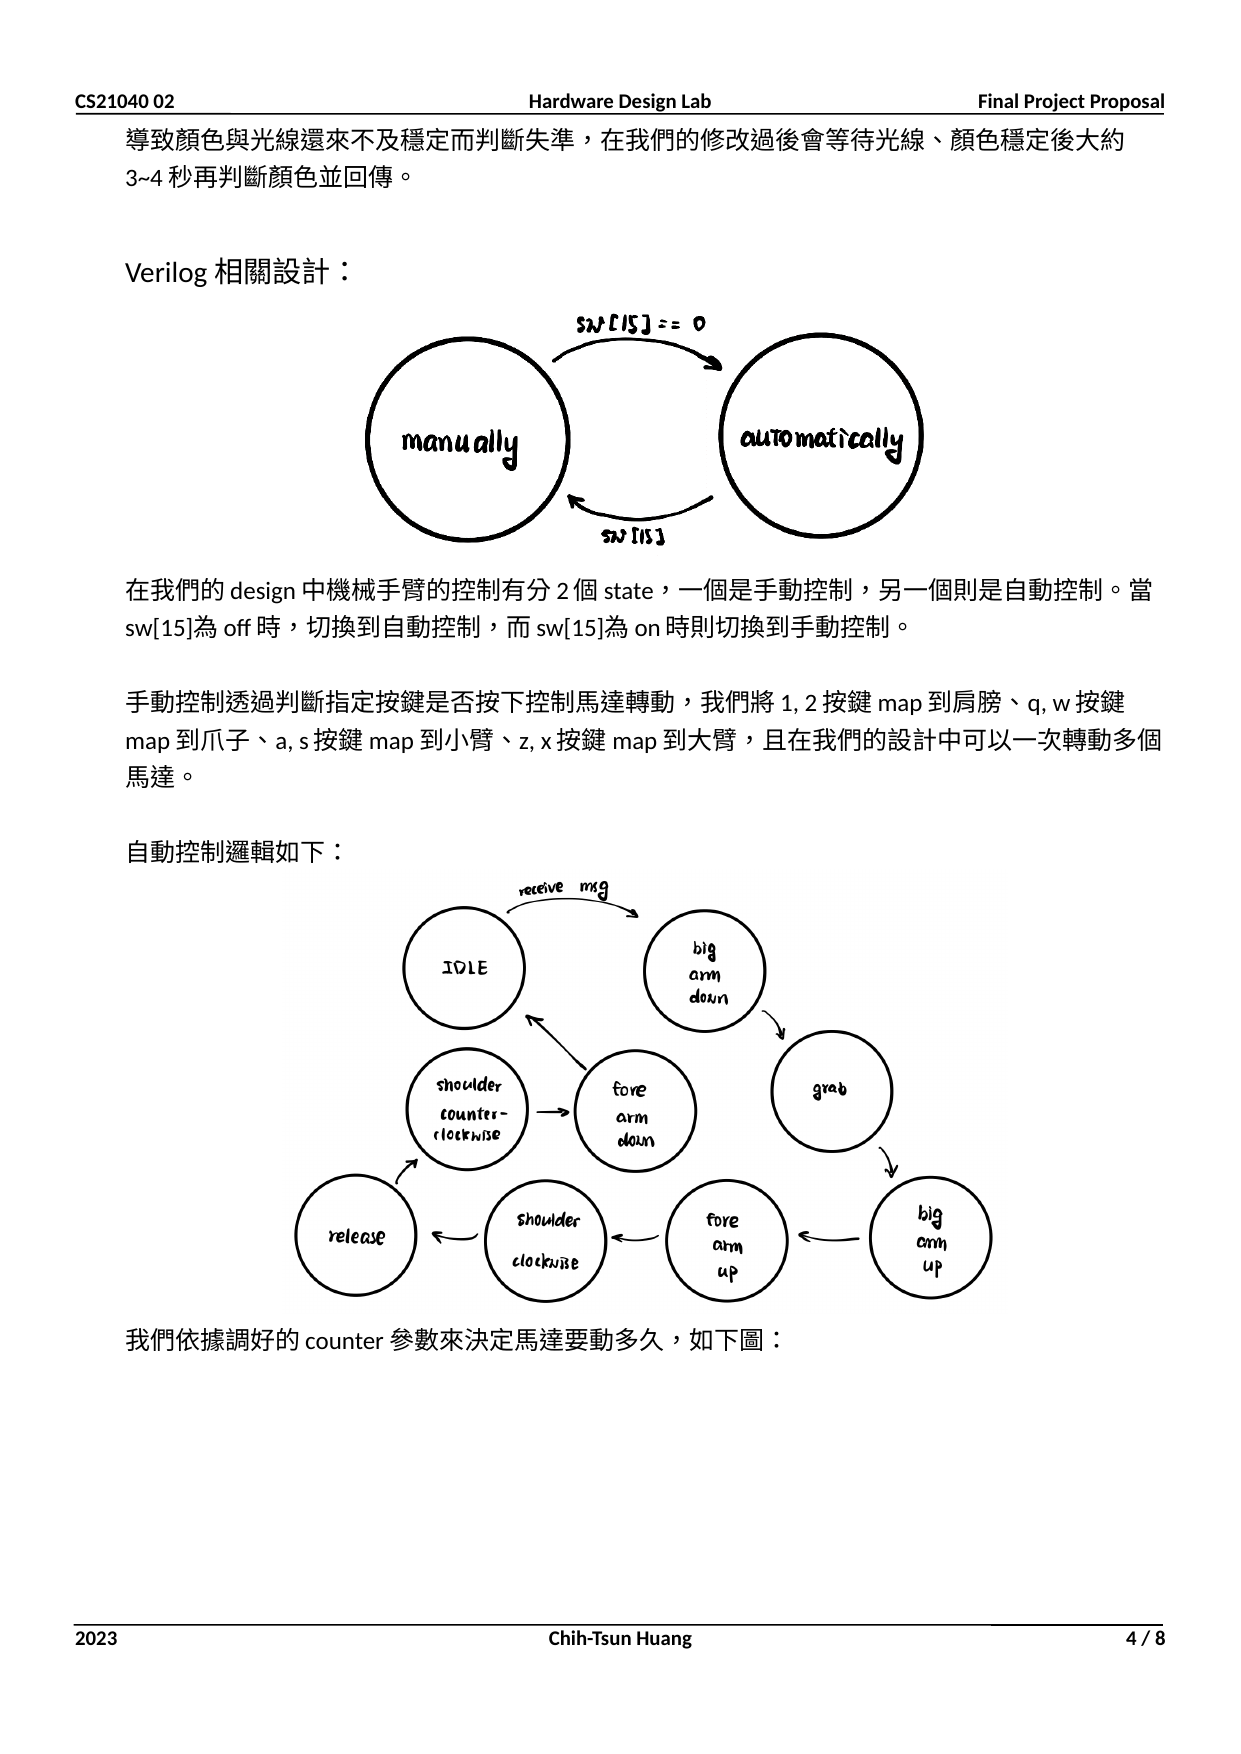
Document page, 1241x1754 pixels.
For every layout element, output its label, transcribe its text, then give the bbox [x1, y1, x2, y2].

picture [282, 869, 1009, 1314]
text 自動控制邏輯如下： [125, 832, 1165, 869]
picture [354, 307, 936, 556]
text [125, 119, 1165, 194]
text Verilog 相關設計： [75, 232, 1165, 307]
text 我們依據調好的counter參數來決定馬達要動多久，如下圖： [125, 1319, 1165, 1357]
text 在我們的design中機械手臂的控制有分2個state，一個是手動控制，另一個則是自動控制。當sw[15]為off時，切換到自動控制，而sw[15]為on時則切換到手動控制。 [125, 569, 1165, 644]
text 手動控制透過判斷指定按鍵是否按下控制馬達轉動，我們將1, 2按鍵map到肩膀、q, w按鍵map到爪子、a, s按鍵map到小臂、z, x按鍵 map到大臂，且在我們的設計中可以一次轉動多個馬達。 [125, 682, 1165, 794]
